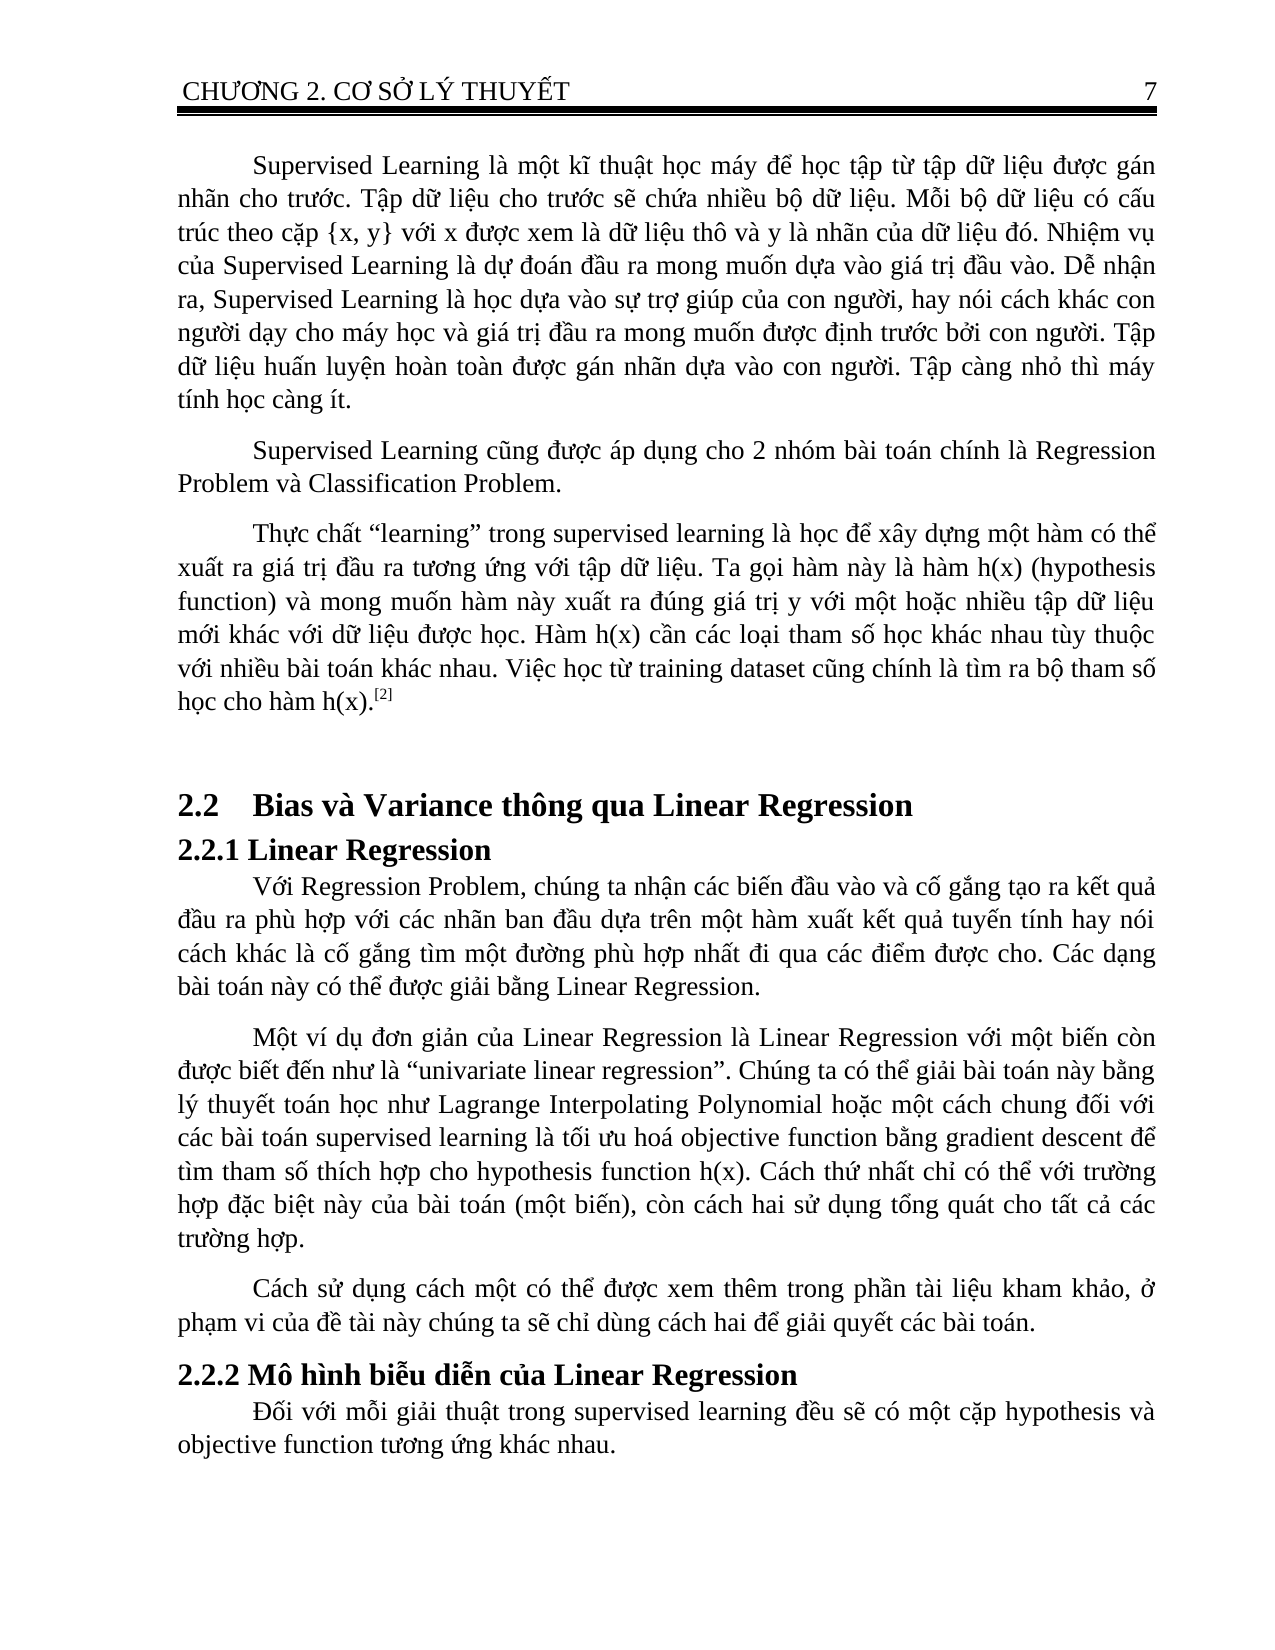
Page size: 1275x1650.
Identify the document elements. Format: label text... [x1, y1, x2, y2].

text Đối với mỗi giải thuật trong supervised learning đều sẽ có một cặp hypothesis và objective function tương ứng khác nhau. [177, 1395, 1157, 1459]
text Supervised Learning là một kĩ thuật học máy để học tập từ tập dữ liệu được gán nhãn cho trước. Tập dữ liệu cho trước sẽ chứa nhiều bộ dữ liệu. Mỗi bộ dữ liệu có cấu trúc theo cặp {x, y} với x được xem là dữ liệu thô và y là nhãn của dữ liệu đó. Nhiệm vụ của Supervised Learning là dự đoán đầu ra mong muốn dựa vào giá trị đầu vào. Dễ nhận ra, Supervised Learning là học dựa vào sự trợ giúp của con người, hay nói cách khác con người dạy cho máy học và giá trị đầu ra mong muốn được định trước bởi con người. Tập dữ liệu huấn luyện hoàn toàn được gán nhãn dựa vào con người. Tập càng nhỏ thì máy tính học càng ít. [177, 149, 1157, 415]
subtitle 2.2.1 Linear Regression [177, 831, 1157, 867]
text Supervised Learning cũng được áp dụng cho 2 nhóm bài toán chính là Regression Problem và Classification Problem. [177, 434, 1157, 498]
text Cách sử dụng cách một có thể được xem thêm trong phần tài liệu kham khảo, ở phạm vi của đề tài này chúng ta sẽ chỉ dùng cách hai để giải quyết các bài toán. [177, 1272, 1157, 1337]
subtitle 2.2.2 Mô hình biễu diễn của Linear Regression [177, 1356, 1157, 1392]
text Một ví dụ đơn giản của Linear Regression là Linear Regression với một biến còn được biết đến như là “univariate linear regression”. Chúng ta có thể giải bài toán này bằng lý thuyết toán học như Lagrange Interpolating Polynomial hoặc một cách chung đối với các bài toán supervised learning là tối ưu hoá objective function bằng gradient descent để tìm tham số thích hợp cho hypothesis function h(x). Cách thứ nhất chỉ có thể với trường hợp đặc biệt này của bài toán (một biến), còn cách hai sử dụng tổng quát cho tất cả các trường hợp. [177, 1021, 1157, 1253]
text Với Regression Problem, chúng ta nhận các biến đầu vào và cố gắng tạo ra kết quả đầu ra phù hợp với các nhãn ban đầu dựa trên một hàm xuất kết quả tuyến tính hay nói cách khác là cố gắng tìm một đường phù hợp nhất đi qua các điểm được cho. Các dạng bài toán này có thể được giải bằng Linear Regression. [177, 870, 1157, 1002]
text Thực chất “learning” trong supervised learning là học để xây dựng một hàm có thể xuất ra giá trị đầu ra tương ứng với tập dữ liệu. Ta gọi hàm này là hàm h(x) (hypothesis function) và mong muốn hàm này xuất ra đúng giá trị y với một hoặc nhiều tập dữ liệu mới khác với dữ liệu được học. Hàm h(x) cần các loại tham số học khác nhau tùy thuộc với nhiều bài toán khác nhau. Việc học từ training dataset cũng chính là tìm ra bộ tham số học cho hàm h(x).[2] [177, 517, 1157, 716]
subtitle Bias và Variance thông qua Linear Regression [177, 786, 1157, 824]
